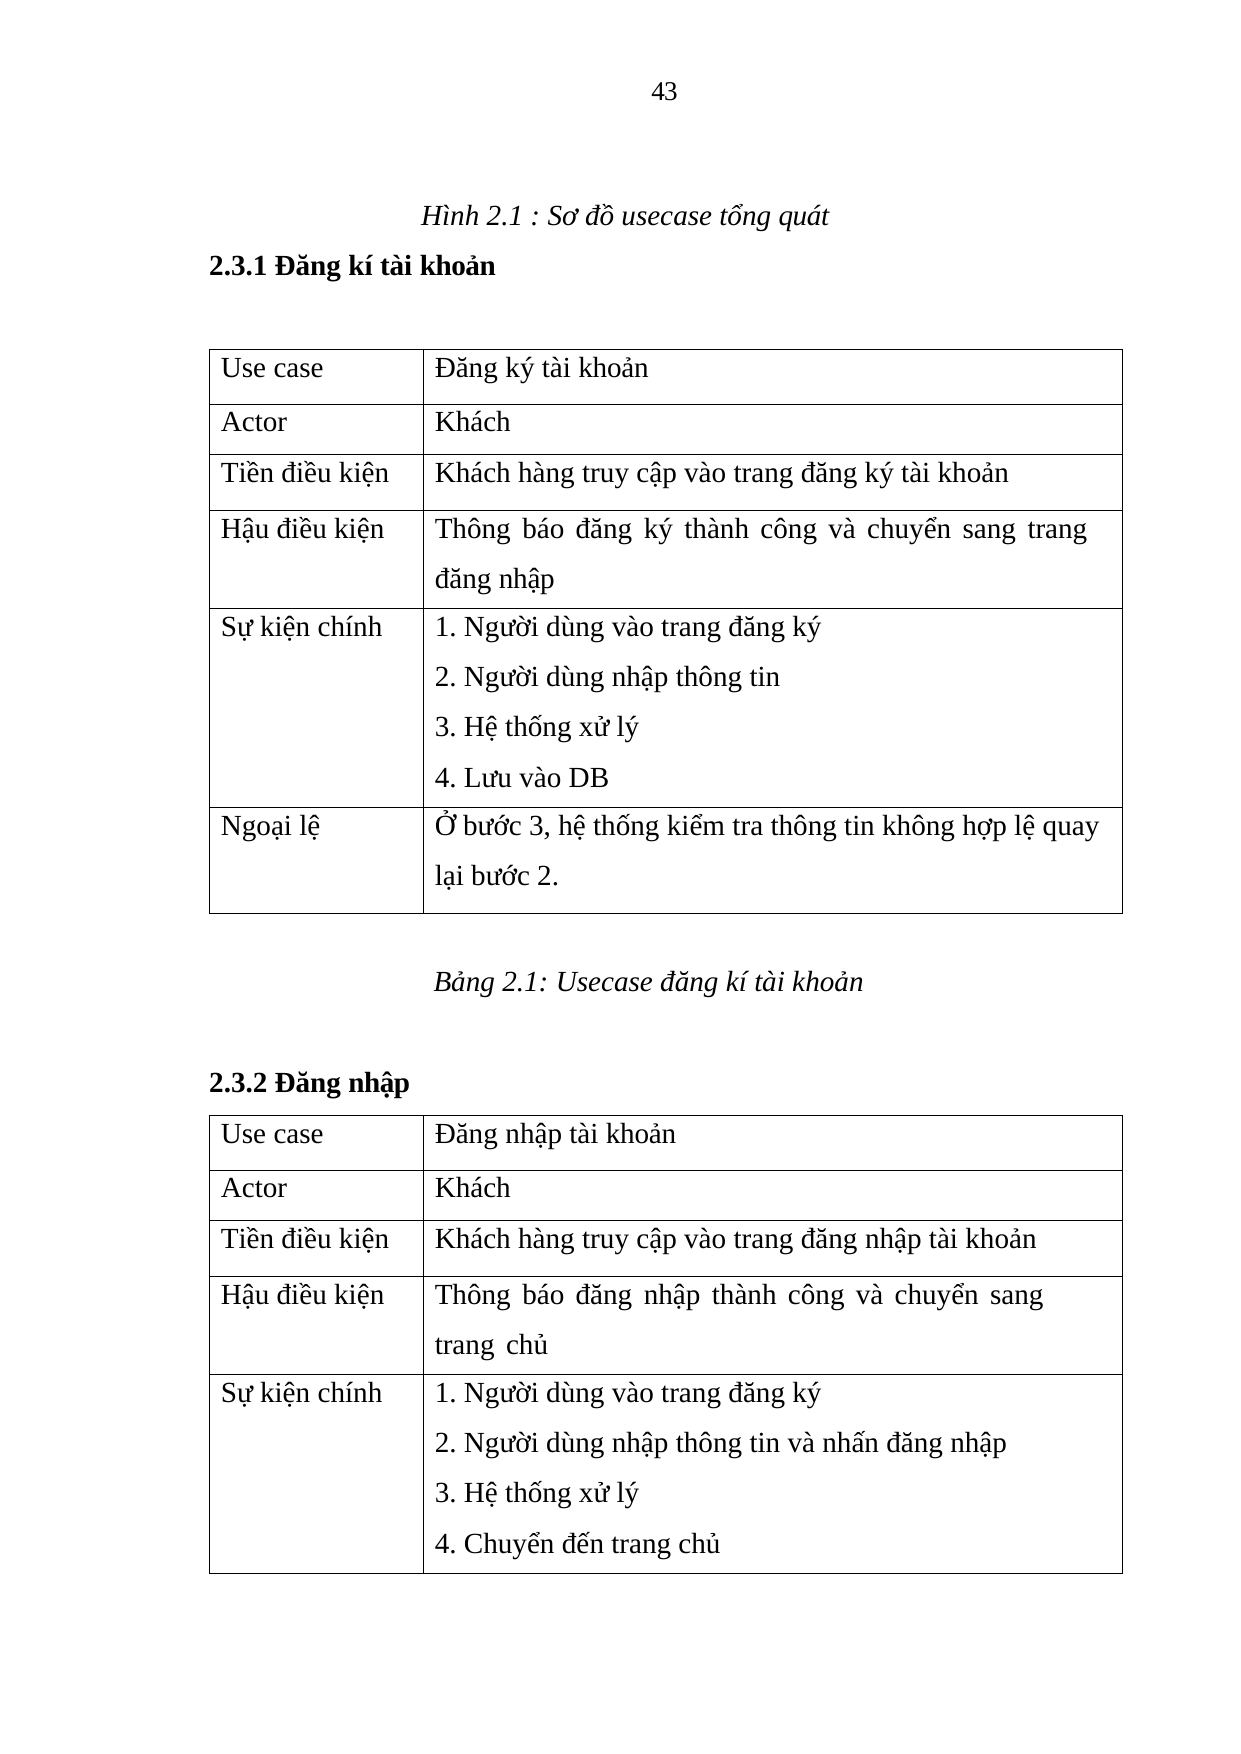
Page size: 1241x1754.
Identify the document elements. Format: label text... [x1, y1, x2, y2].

table_header Đăng ký tài khoản [424, 350, 1122, 403]
table_cell Khách hàng truy cập vào trang đăng ký tài khoản [424, 455, 1122, 510]
text Hình 2.1 : Sơ đồ usecase tổng quát [297, 198, 956, 232]
table_cell Ở bước 3, hệ thống kiểm tra thông tin không hợp lệ quay lại bước 2. [424, 808, 1122, 913]
table_cell Actor [210, 1171, 423, 1220]
table_cell Thông báo đăng ký thành công và chuyển sang trang đăng nhập [424, 511, 1122, 608]
table_cell Tiền điều kiện [210, 1221, 423, 1276]
table_header Use case [210, 350, 423, 403]
table_header Đăng nhập tài khoản [424, 1116, 1122, 1169]
table_cell Tiền điều kiện [210, 455, 423, 510]
subtitle Đăng kí tài khoản [209, 248, 1122, 282]
table_cell Khách [424, 1171, 1122, 1220]
subtitle Đăng nhập [209, 1065, 1122, 1098]
table_cell 1. Người dùng vào trang đăng ký 2. Người dùng nhập thông tin và nhấn đăng nhập 3. Hệ thống xử lý 4. Chuyển đến trang chủ [424, 1375, 1122, 1573]
table_cell Actor [210, 405, 423, 454]
table_cell Hậu điều kiện [210, 511, 423, 608]
table_cell Hậu điều kiện [210, 1277, 423, 1374]
table_header Use case [210, 1116, 423, 1169]
table_cell Ngoại lệ [210, 808, 423, 913]
table_cell Sự kiện chính [210, 609, 423, 807]
table_cell 1. Người dùng vào trang đăng ký 2. Người dùng nhập thông tin 3. Hệ thống xử lý 4. Lưu vào DB [424, 609, 1122, 807]
table_cell Khách hàng truy cập vào trang đăng nhập tài khoản [424, 1221, 1122, 1276]
table_cell Khách [424, 405, 1122, 454]
table_cell Thông báo đăng nhập thành công và chuyển sang trang chủ [424, 1277, 1122, 1374]
text Bảng 2.1: Usecase đăng kí tài khoản [177, 964, 1122, 998]
table_cell Sự kiện chính [210, 1375, 423, 1573]
